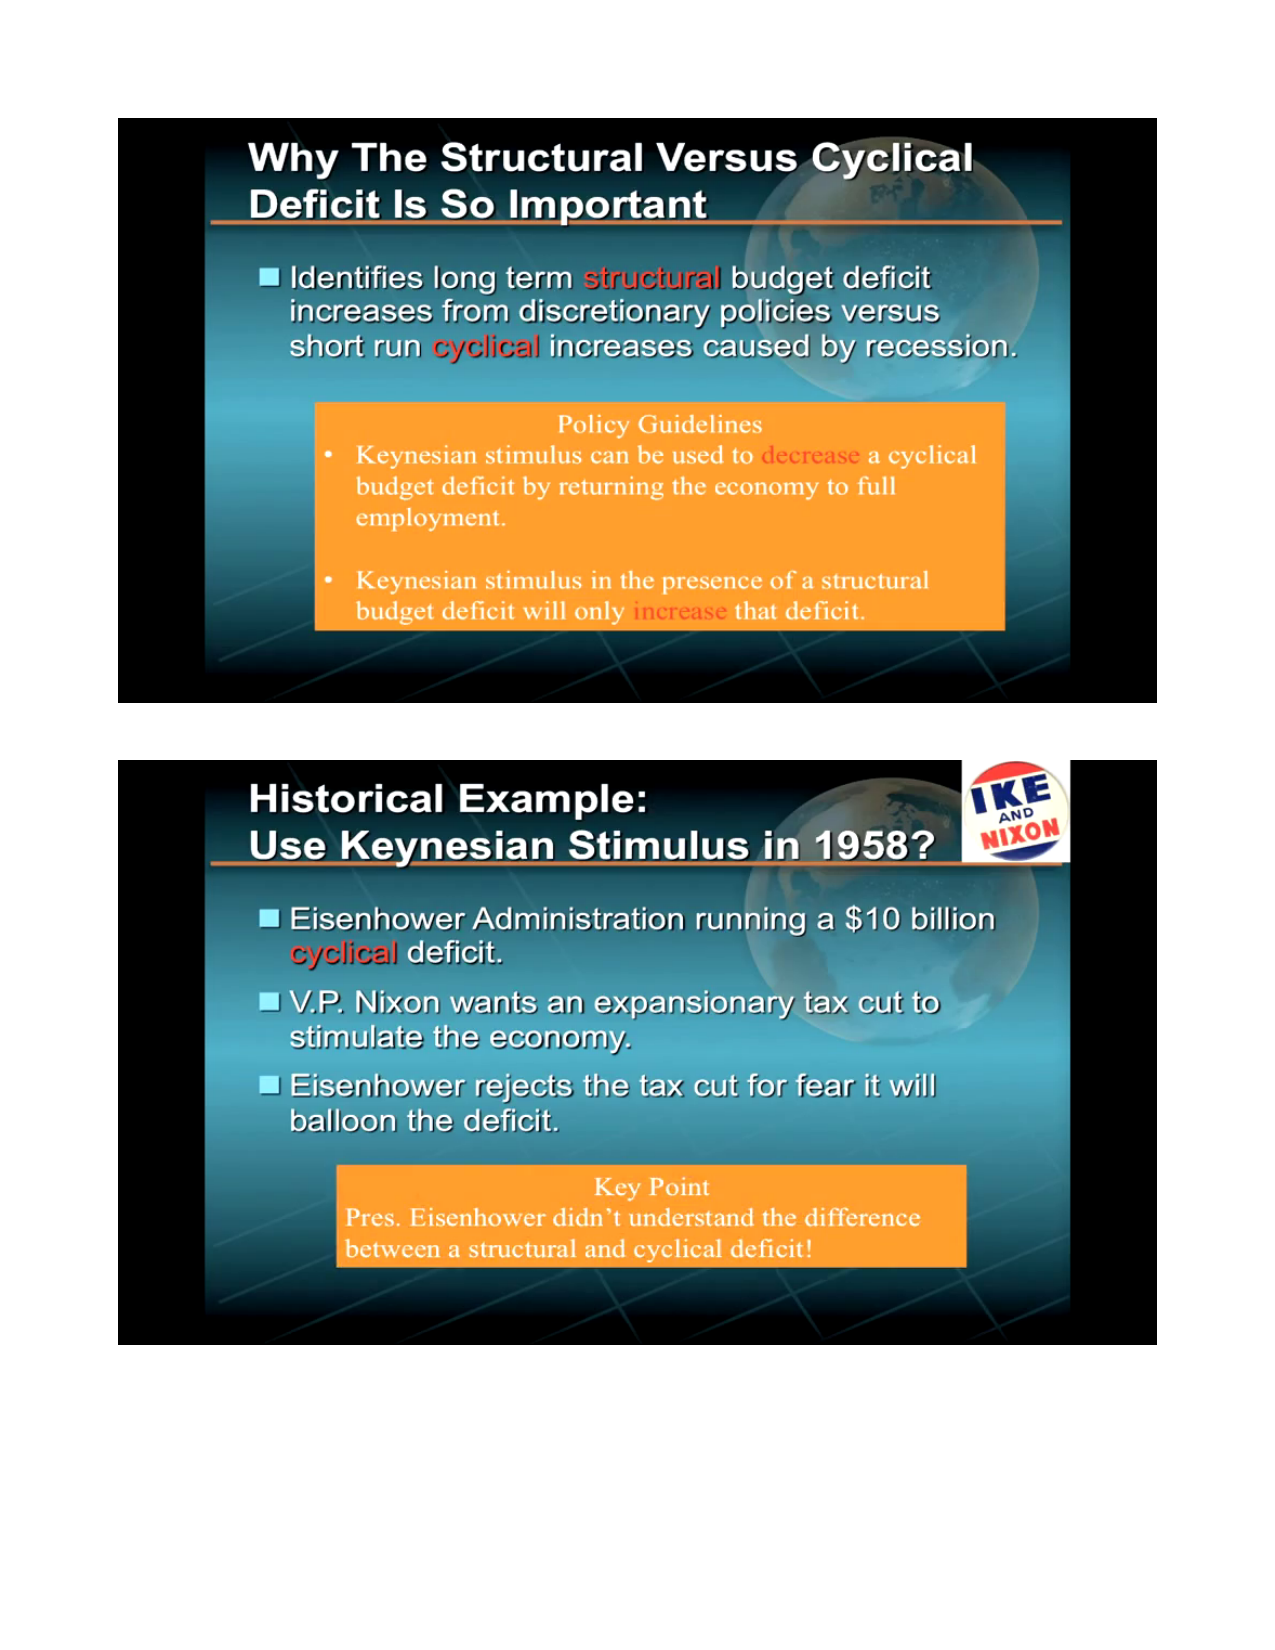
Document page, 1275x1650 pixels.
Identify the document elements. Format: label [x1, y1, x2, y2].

picture [118, 118, 1157, 703]
picture [118, 760, 1157, 1345]
